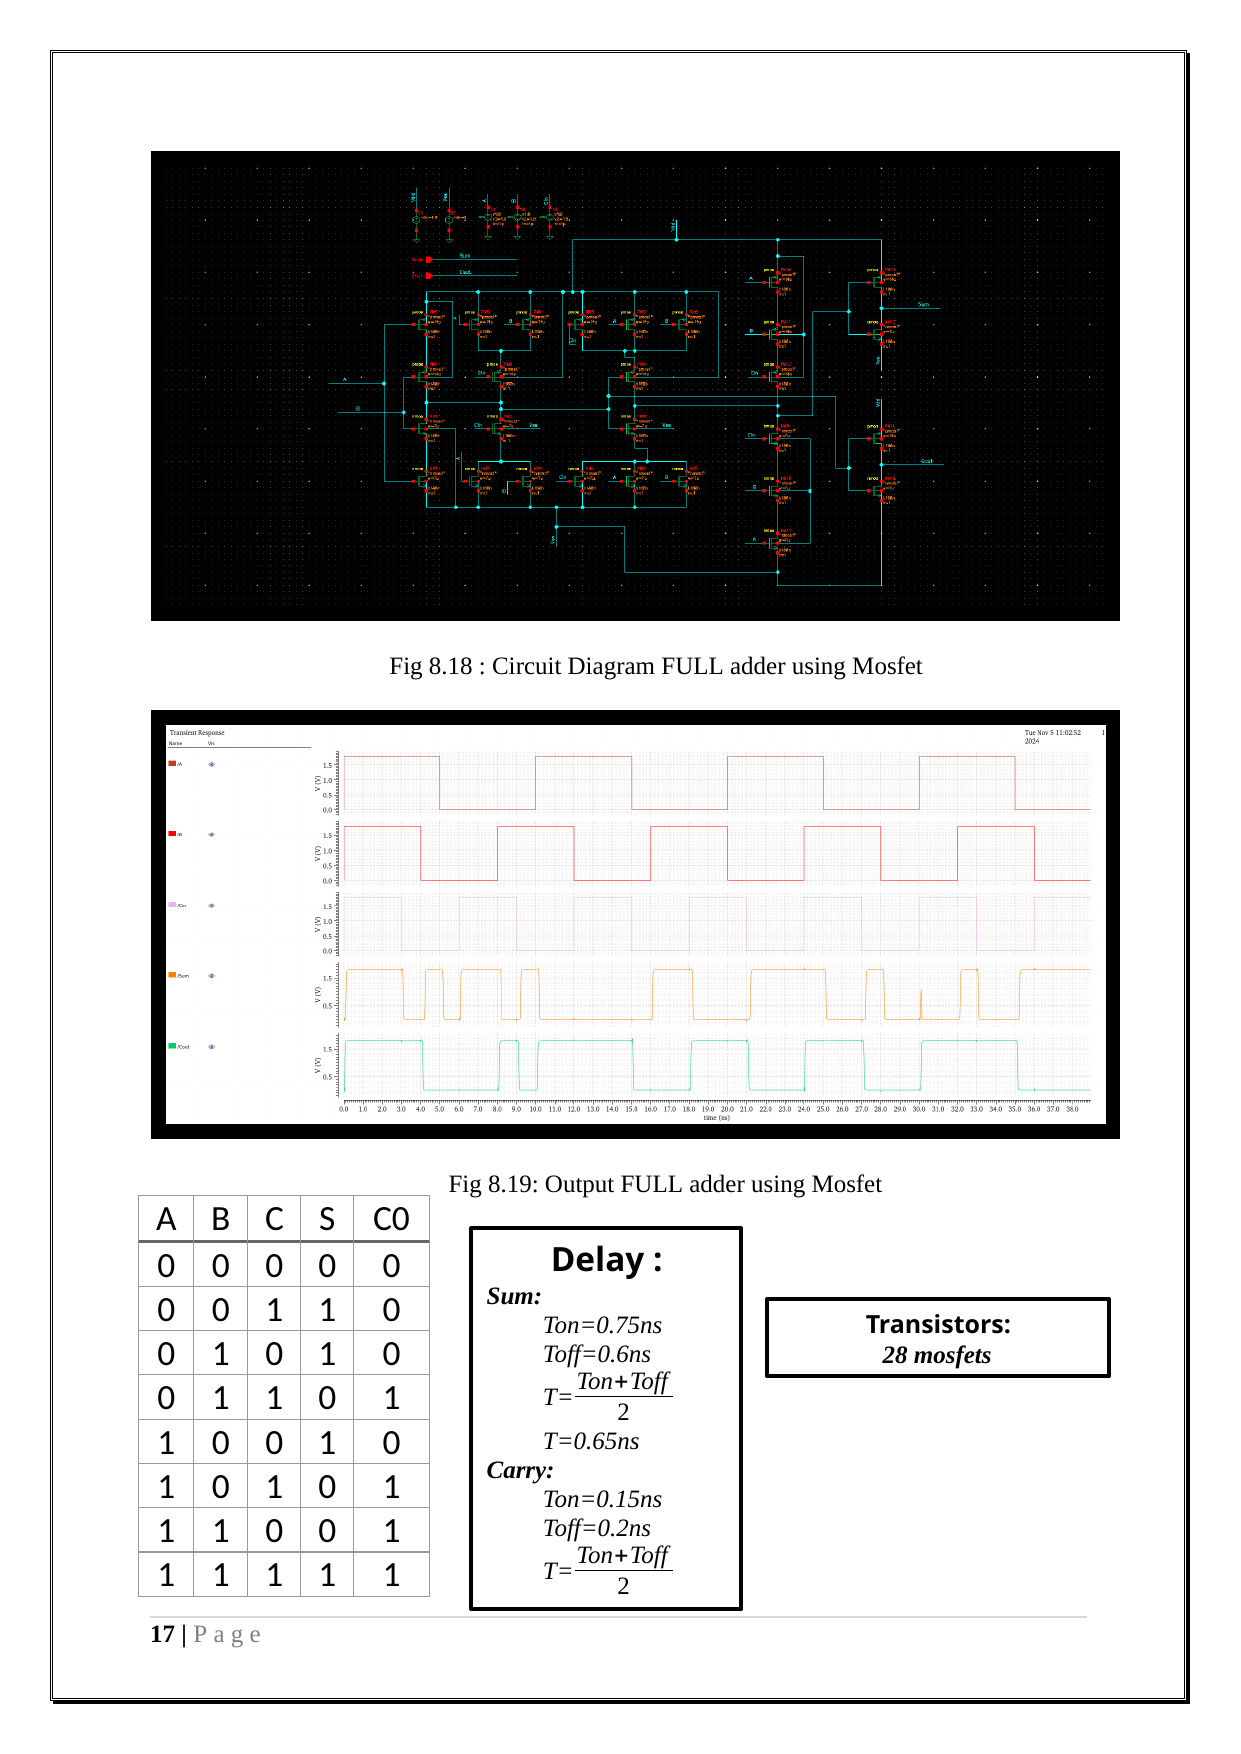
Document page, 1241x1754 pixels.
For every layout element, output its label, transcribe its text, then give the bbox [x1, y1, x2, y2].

list Fig 8.18 : Circuit Diagram FULL adder using Mosfet [225, 651, 1087, 680]
table_cell 1 [139, 1420, 193, 1463]
table_cell 0 [301, 1243, 353, 1286]
table_cell 1 [194, 1331, 247, 1374]
table_cell 1 [139, 1464, 193, 1507]
table_cell 1 [248, 1553, 300, 1596]
table_cell 1 [248, 1375, 300, 1419]
table_cell 0 [139, 1375, 193, 1419]
table_cell 1 [139, 1508, 193, 1551]
table_cell 0 [301, 1508, 353, 1551]
table_cell 1 [194, 1375, 247, 1419]
table_cell 0 [248, 1243, 300, 1286]
table_cell 0 [248, 1508, 300, 1551]
table_cell 1 [301, 1420, 353, 1463]
table_cell 1 [194, 1508, 247, 1551]
table_cell 0 [301, 1375, 353, 1419]
picture [166, 166, 1106, 606]
table_header A [139, 1196, 193, 1239]
list Fig 8.19: Output FULL adder using Mosfet [150, 1169, 1087, 1198]
picture [166, 725, 1106, 1124]
table_cell 0 [139, 1287, 193, 1330]
table_cell 0 [139, 1243, 193, 1286]
table_cell 1 [301, 1287, 353, 1330]
table_cell 0 [248, 1420, 300, 1463]
table_cell 0 [194, 1243, 247, 1286]
table_cell 0 [354, 1243, 429, 1286]
table_cell 1 [248, 1464, 300, 1507]
table_cell 0 [194, 1464, 247, 1507]
table_cell 1 [354, 1375, 429, 1419]
table_cell 0 [139, 1331, 193, 1374]
table_cell 1 [354, 1508, 429, 1551]
table_cell 1 [248, 1287, 300, 1330]
table_header C [248, 1196, 300, 1239]
table_cell 0 [354, 1287, 429, 1330]
table_header S [301, 1196, 353, 1239]
table_header B [194, 1196, 247, 1239]
table_cell 1 [301, 1553, 353, 1596]
table_cell 0 [354, 1420, 429, 1463]
table_cell 1 [139, 1553, 193, 1596]
table_cell 1 [354, 1553, 429, 1596]
table_cell 0 [194, 1287, 247, 1330]
table_cell 1 [354, 1464, 429, 1507]
table_cell 0 [194, 1420, 247, 1463]
table_header C0 [354, 1196, 429, 1239]
table_cell 0 [248, 1331, 300, 1374]
table_cell 0 [301, 1464, 353, 1507]
table_cell 1 [301, 1331, 353, 1374]
table_cell 0 [354, 1331, 429, 1374]
table_cell 1 [194, 1553, 247, 1596]
